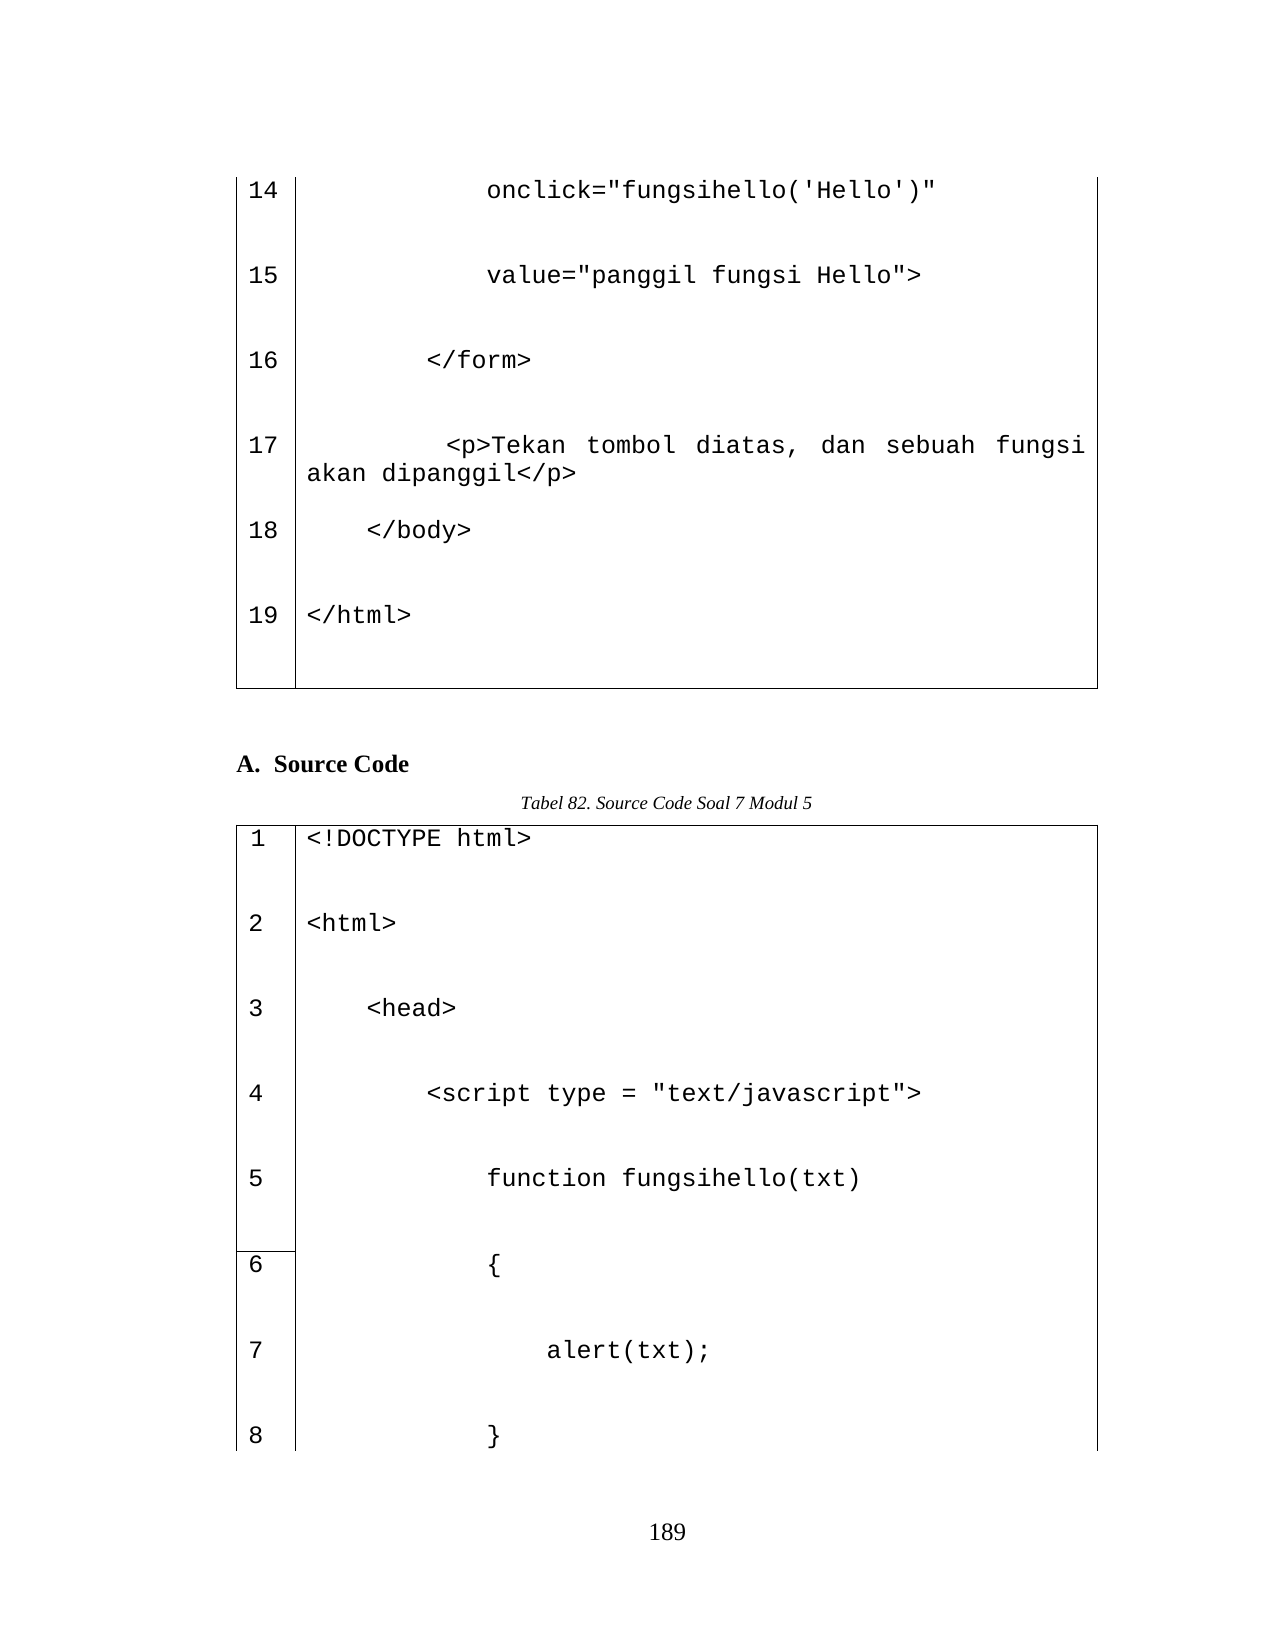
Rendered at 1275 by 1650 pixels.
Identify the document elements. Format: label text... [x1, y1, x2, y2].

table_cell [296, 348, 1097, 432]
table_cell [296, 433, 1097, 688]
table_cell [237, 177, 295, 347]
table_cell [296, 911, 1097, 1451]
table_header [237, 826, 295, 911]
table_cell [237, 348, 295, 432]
subtitle Source Code [236, 749, 1098, 778]
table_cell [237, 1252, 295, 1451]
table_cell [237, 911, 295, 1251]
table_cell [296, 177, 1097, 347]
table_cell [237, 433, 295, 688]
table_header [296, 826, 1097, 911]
text Tabel 82. Source Code Soal 7 Modul 5 [236, 792, 1098, 814]
